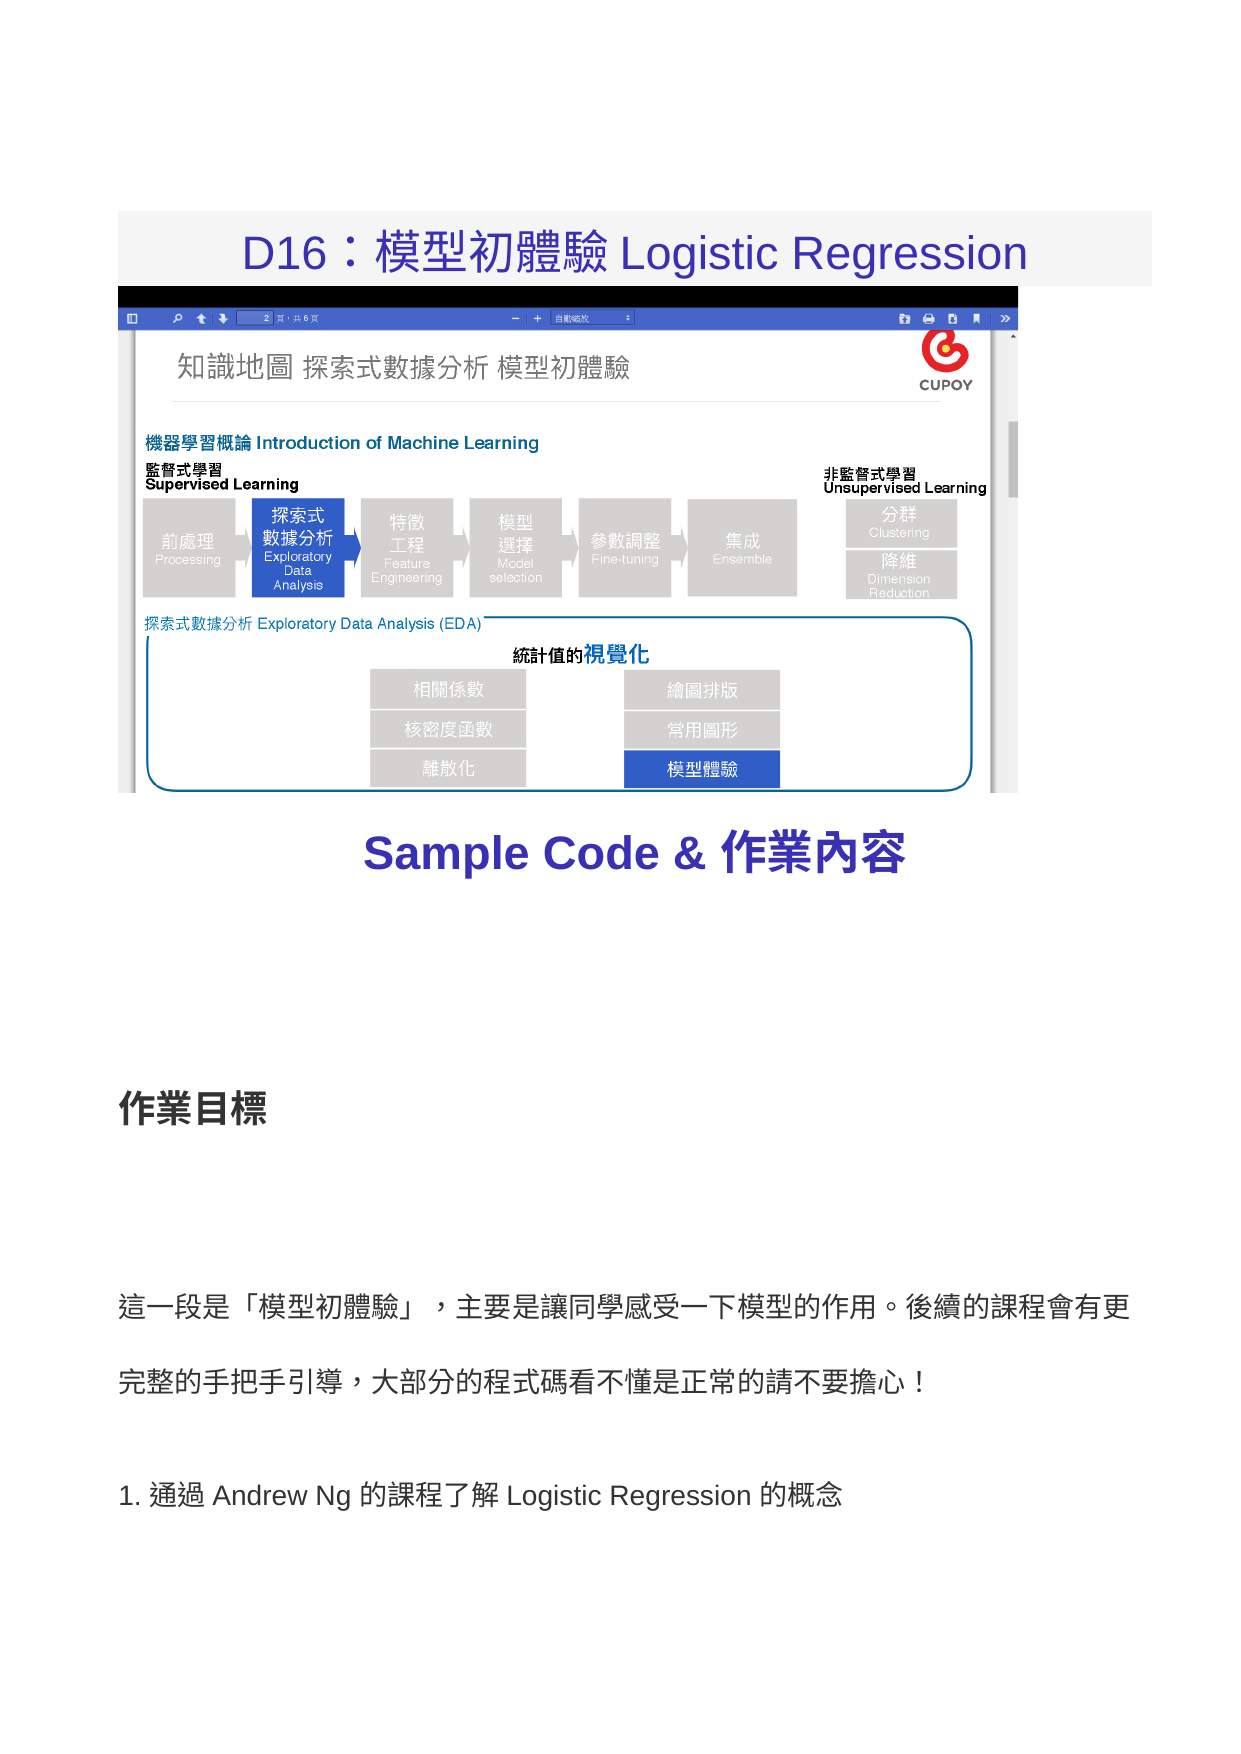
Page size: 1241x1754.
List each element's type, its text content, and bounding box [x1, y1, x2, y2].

text 1. 通過 Andrew Ng 的課程了解 Logistic Regression 的概念 [118, 1456, 1152, 1531]
subtitle D16：模型初體驗 Logistic Regression [118, 211, 1152, 286]
subtitle 作業目標 [118, 1069, 1152, 1144]
subtitle Sample Code & 作業內容 [118, 811, 1152, 886]
text 這一段是「模型初體驗」，主要是讓同學感受一下模型的作用。後續的課程會有更完整的手把手引導，大部分的程式碼看不懂是正常的請不要擔心！ [118, 1268, 1152, 1418]
picture [118, 286, 1019, 793]
